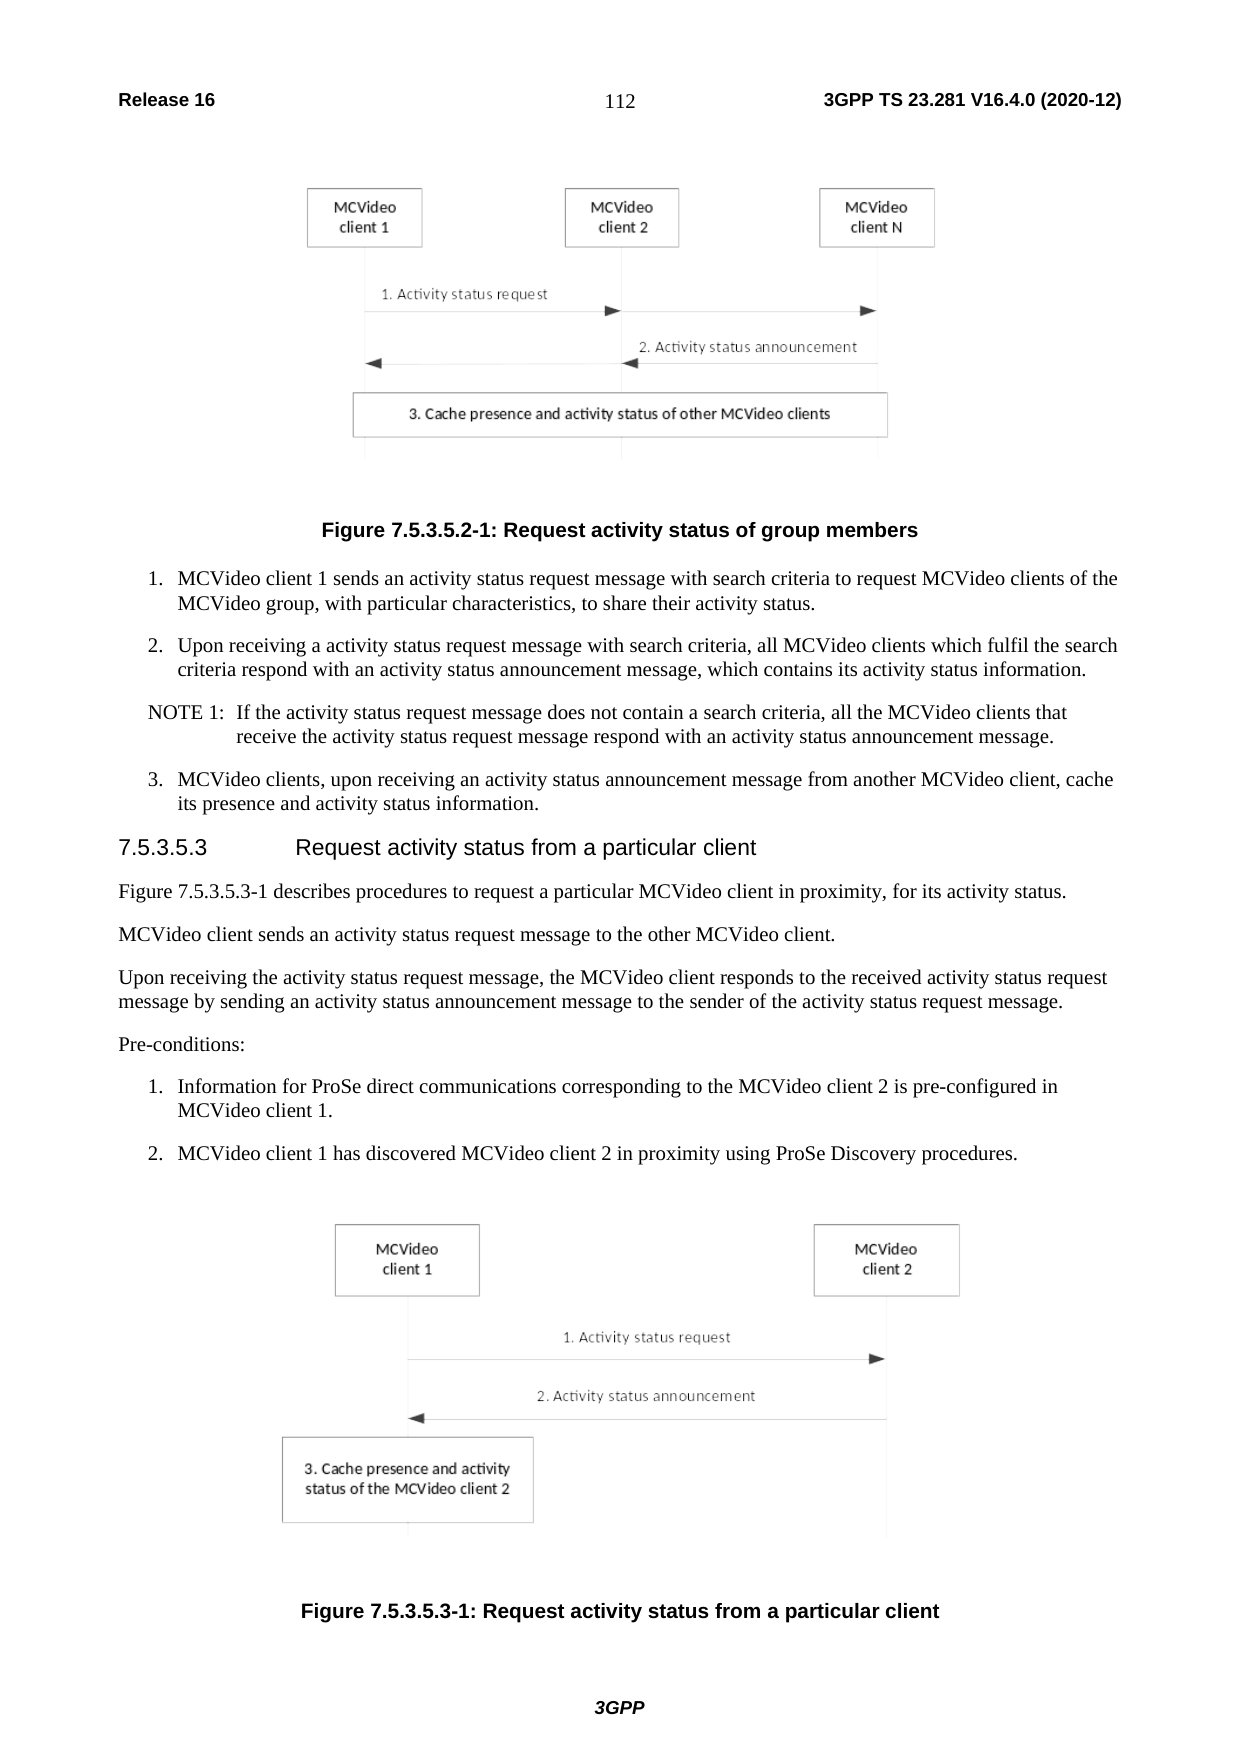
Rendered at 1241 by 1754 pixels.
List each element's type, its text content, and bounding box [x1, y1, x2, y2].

text 2. Upon receiving a activity status request message with search criteria, all MCVideo clients which fulfil the search criteria respond with an activity status announcement message, which contains its activity status information. [148, 633, 1122, 681]
text 2. MCVideo client 1 has discovered MCVideo client 2 in proximity using ProSe Discovery procedures. [148, 1141, 1122, 1165]
text 1. MCVideo client 1 sends an activity status request message with search criteria to request MCVideo clients of the MCVideo group, with particular characteristics, to share their activity status. [148, 566, 1122, 614]
text Figure 7.5.3.5.3-1: Request activity status from a particular client [118, 1599, 1122, 1623]
text Figure 7.5.3.5.2-1: Request activity status of group members [118, 517, 1122, 541]
text 1. Information for ProSe direct communications corresponding to the MCVideo client 2 is pre-configured in MCVideo client 1. [148, 1074, 1122, 1122]
text 3. MCVideo clients, upon receiving an activity status announcement message from another MCVideo client, cache its presence and activity status information. [148, 767, 1122, 815]
text Figure 7.5.3.5.3-1 describes procedures to request a particular MCVideo client in proximity, for its activity status. [118, 879, 1122, 903]
text MCVideo client sends an activity status request message to the other MCVideo client. [118, 922, 1122, 946]
text Pre-conditions: [118, 1031, 1122, 1056]
text NOTE 1: If the activity status request message does not contain a search criteria, all the MCVideo clients that receive the activity status request message respond with an activity status announcement message. [148, 700, 1122, 748]
subtitle 7.5.3.5.3 Request activity status from a particular client [118, 834, 1122, 860]
text Upon receiving the activity status request message, the MCVideo client responds to the received activity status request message by sending an activity status announcement message to the sender of the activity status request message. [118, 964, 1122, 1013]
